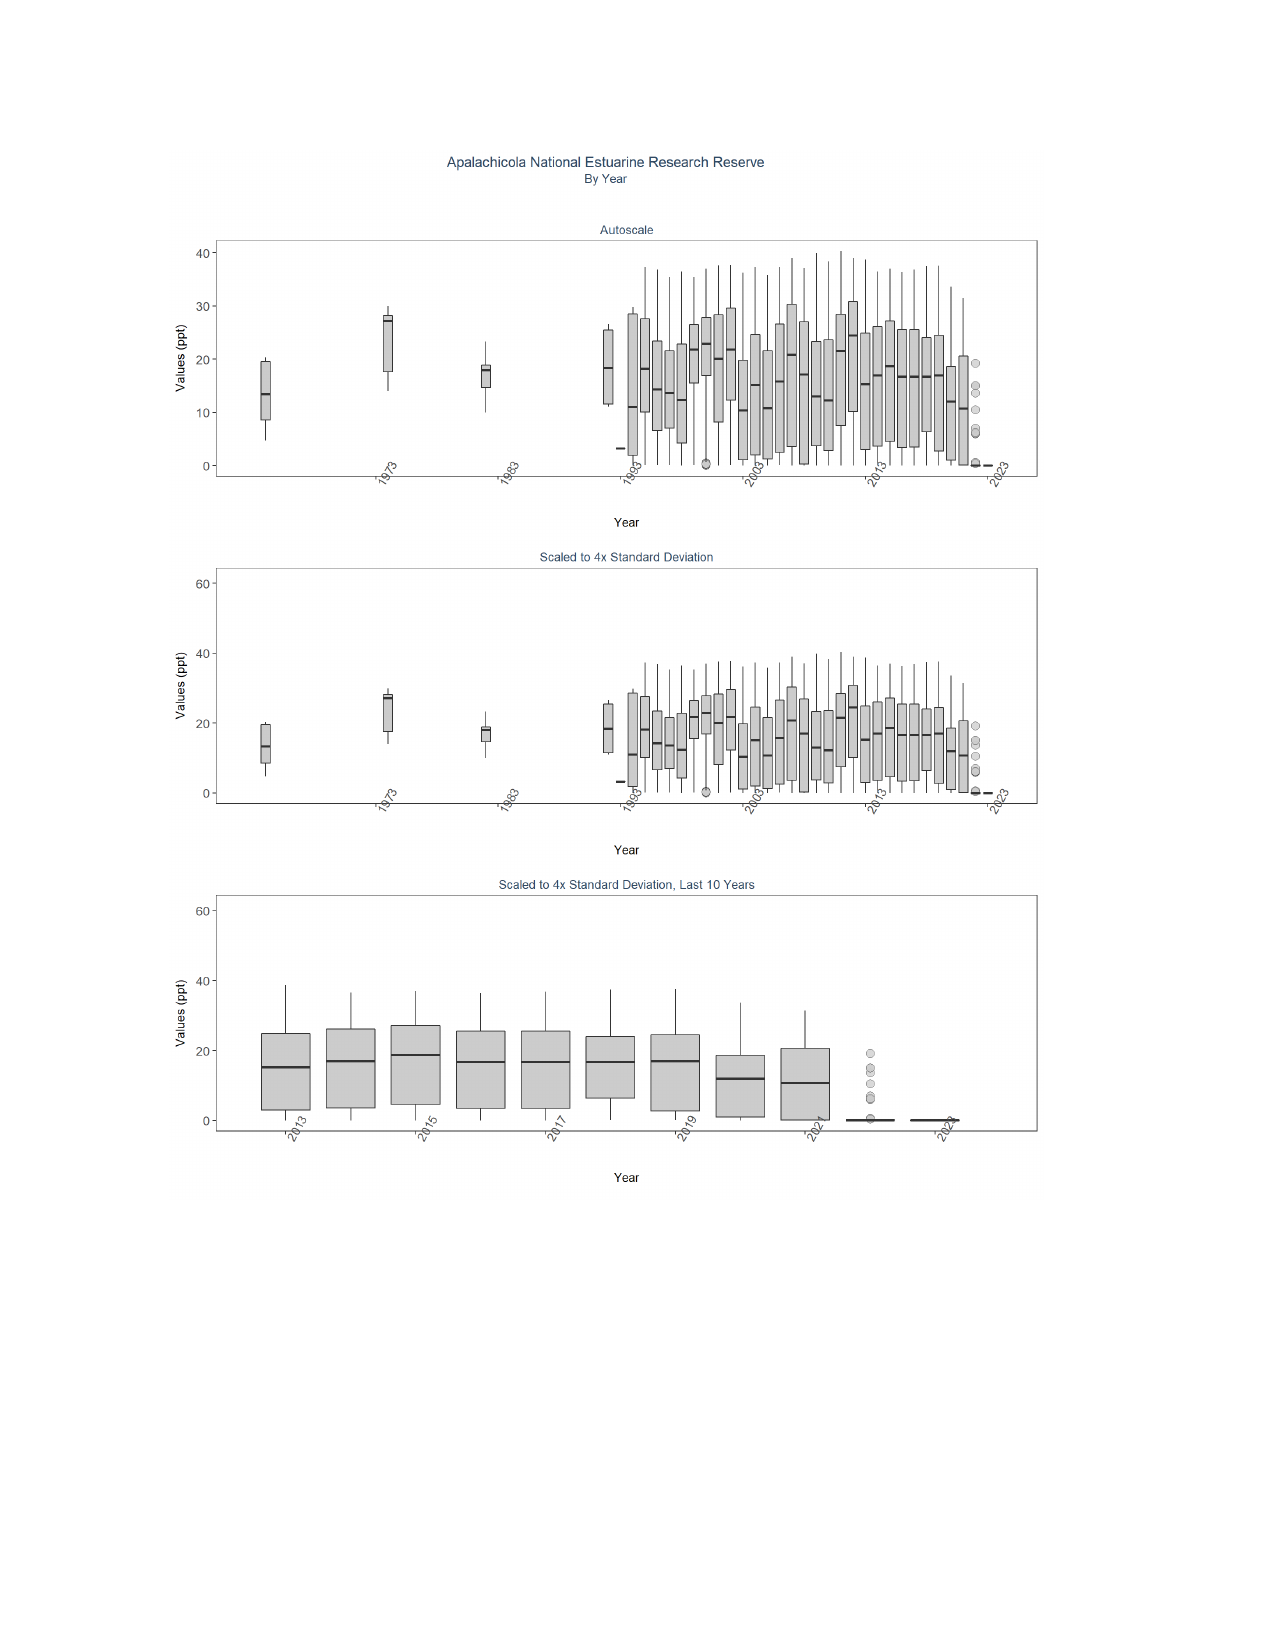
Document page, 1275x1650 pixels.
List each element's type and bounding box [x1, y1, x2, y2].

picture [168, 150, 1044, 1200]
